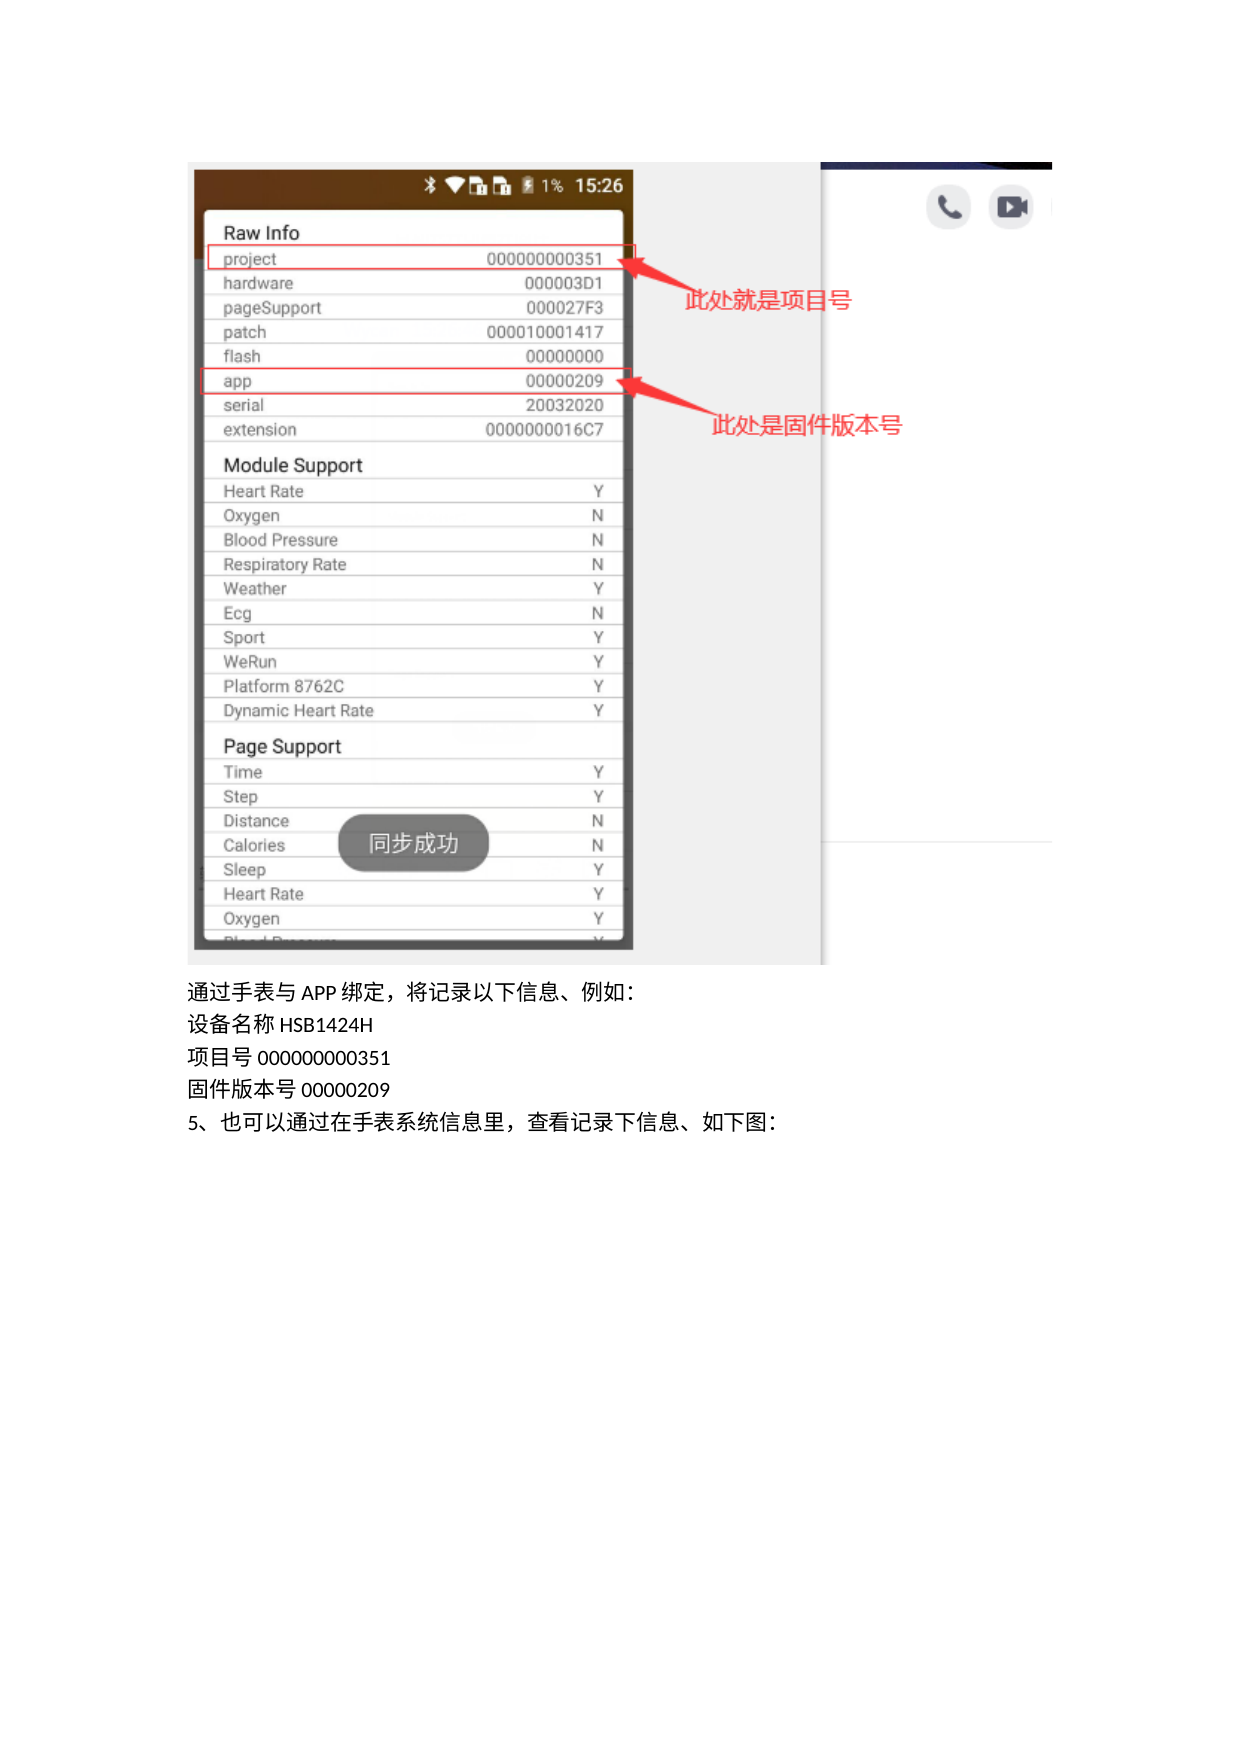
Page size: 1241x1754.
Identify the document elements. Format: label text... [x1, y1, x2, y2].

text 通过手表与APP绑定，将记录以下信息、例如： [187, 974, 1053, 1007]
picture [187, 162, 1053, 965]
text 项目号000000000351 [187, 1039, 1053, 1072]
list 也可以通过在手表系统信息里，查看记录下信息、如下图： [187, 1104, 1053, 1137]
text 固件版本号00000209 [187, 1072, 1053, 1104]
text 设备名称HSB1424H [187, 1007, 1053, 1039]
